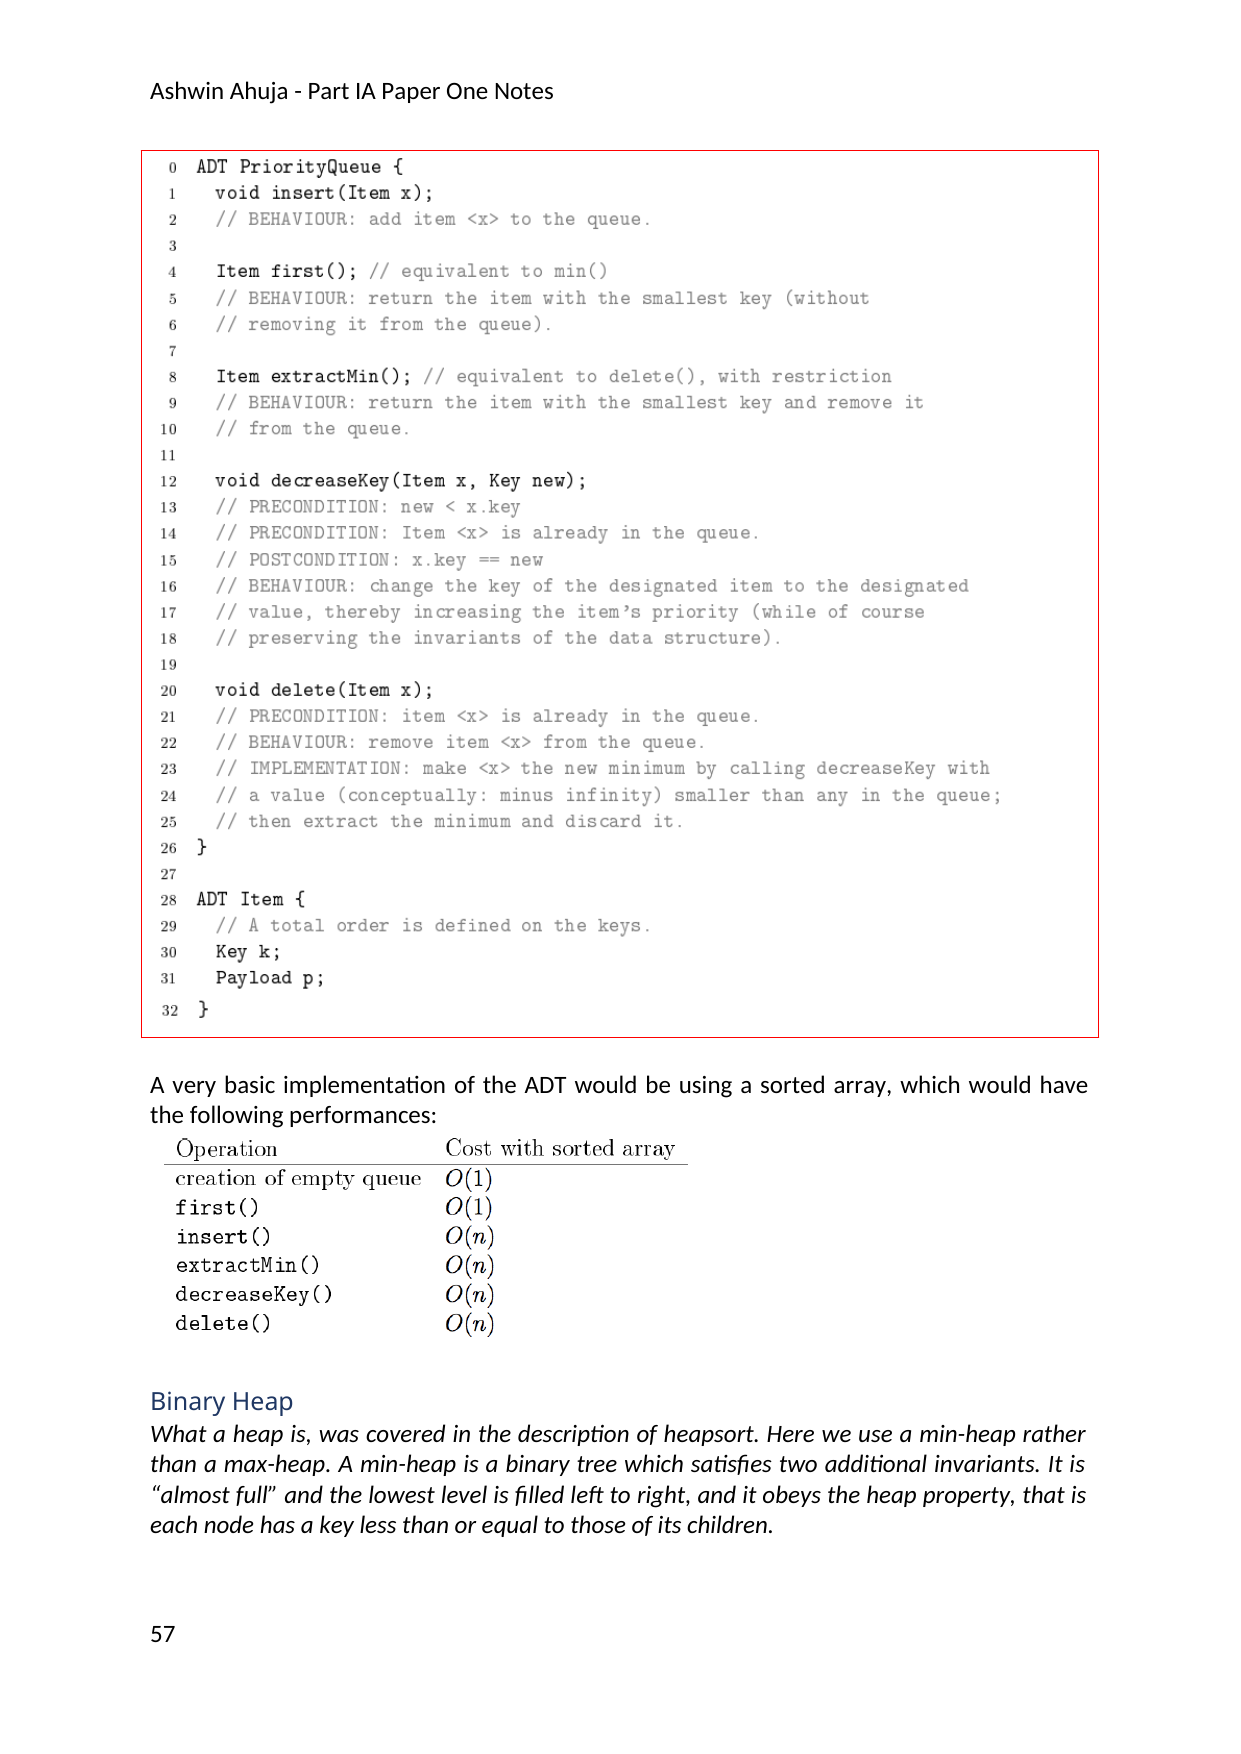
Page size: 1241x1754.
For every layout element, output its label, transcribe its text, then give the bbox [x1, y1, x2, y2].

picture [150, 153, 1027, 1036]
text What a heap is, was covered in the description of heapsort. Here we use a min-heap rather than a max-heap. A min-heap is a binary tree which satisfies two additional invariants. It is “almost full” and the lowest level is filled left to right, and it obeys the heap property, that is each node has a key less than or equal to those of its children. [150, 1418, 1090, 1540]
picture [150, 1130, 717, 1350]
subtitle Binary Heap [150, 1384, 1090, 1418]
text A very basic implementation of the ADT would be using a sorted array, which would have the following performances: [150, 1069, 1090, 1130]
